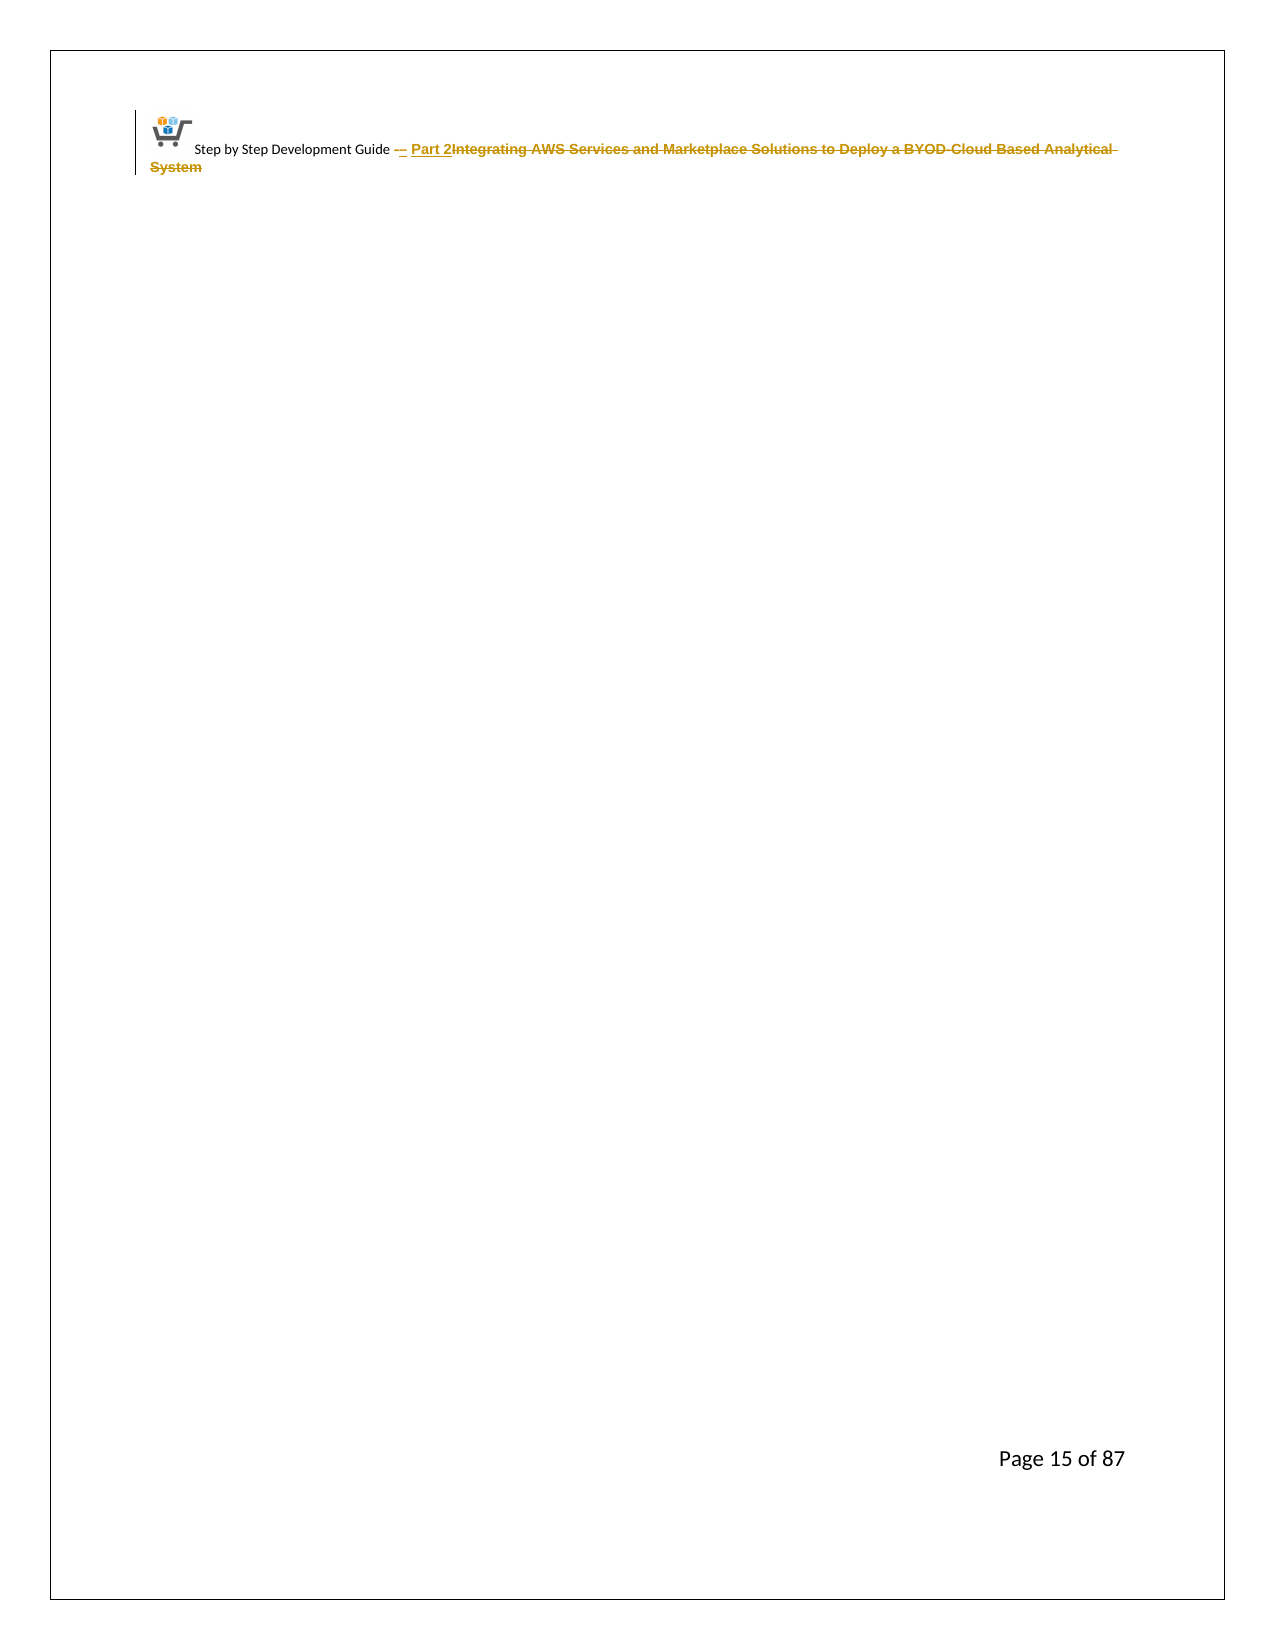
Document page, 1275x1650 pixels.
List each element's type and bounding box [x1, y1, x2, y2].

picture [150, 110, 195, 155]
